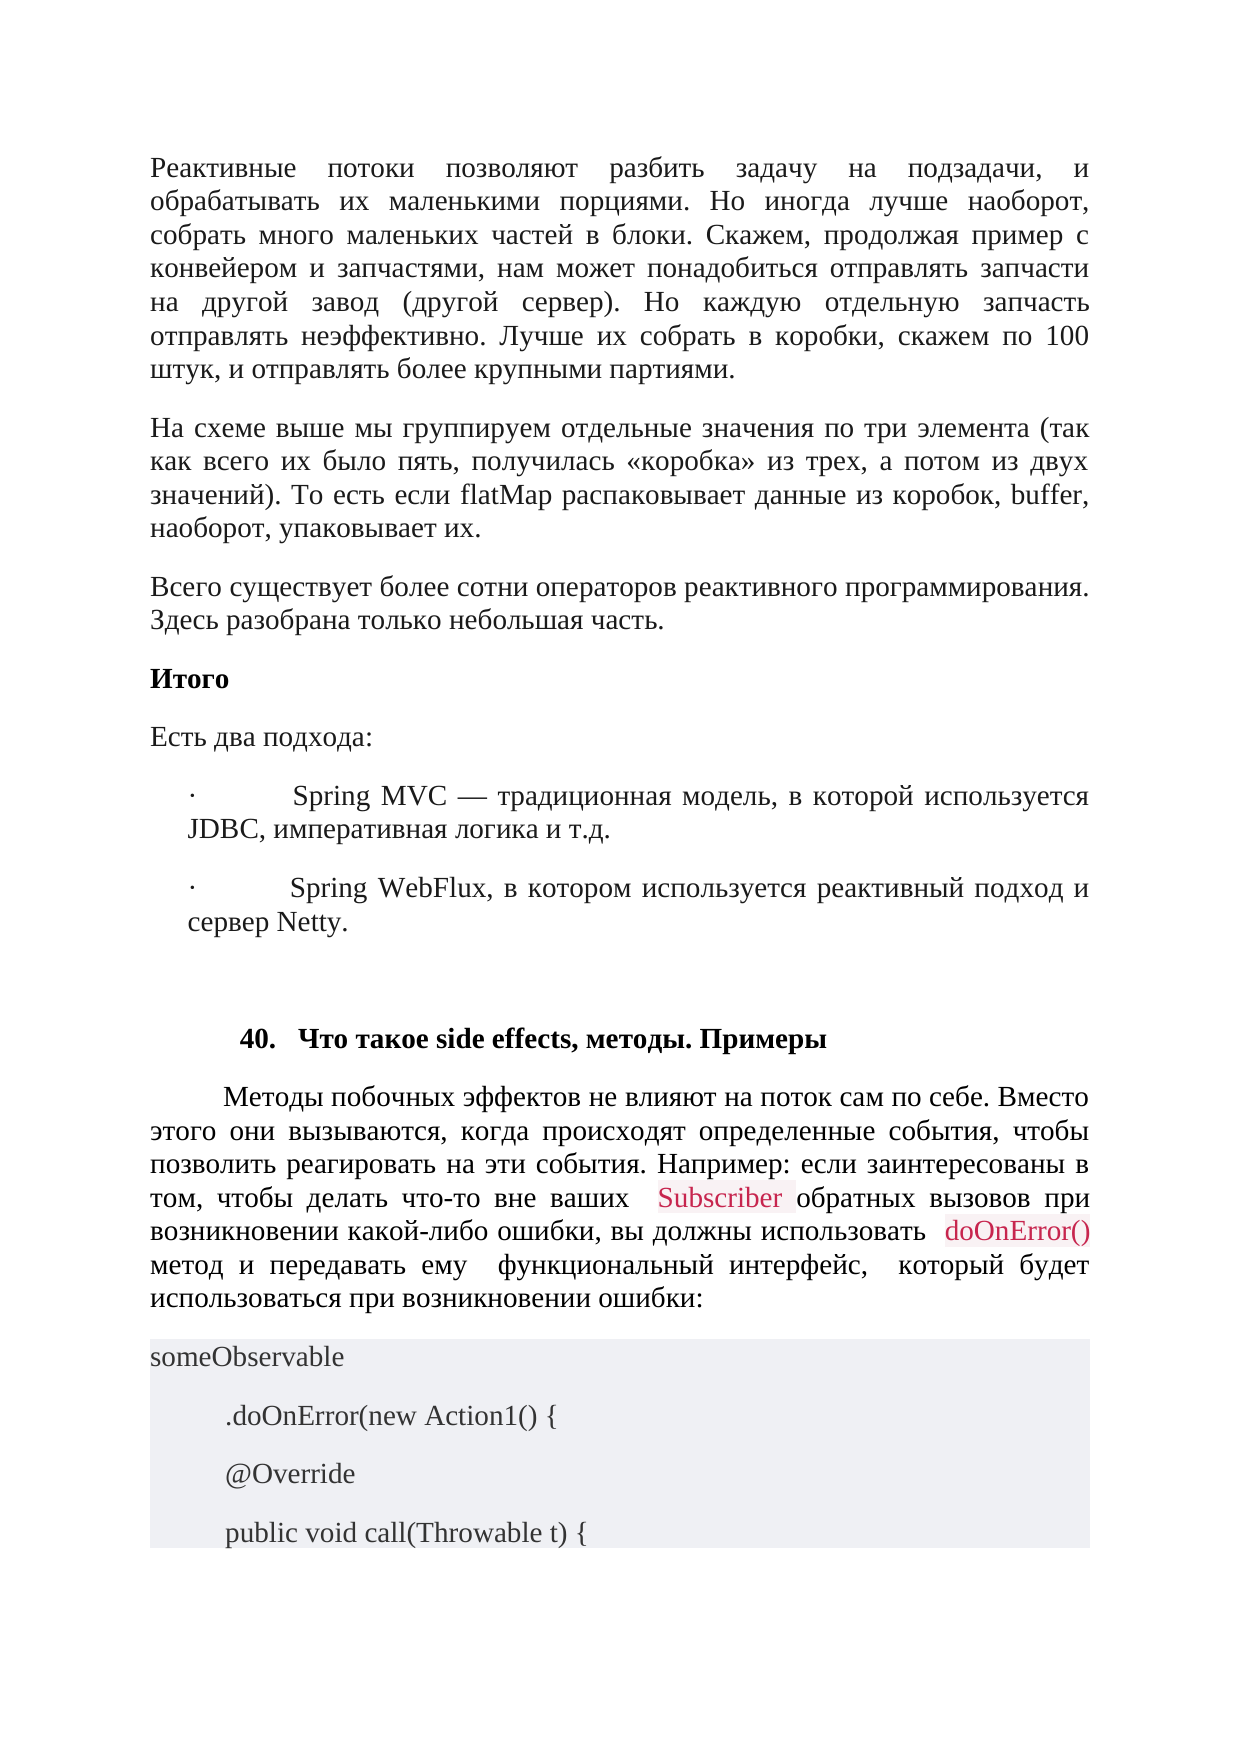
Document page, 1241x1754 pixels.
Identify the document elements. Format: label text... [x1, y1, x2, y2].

text 40. Что такое side effects, методы. Примеры [239, 1021, 1090, 1054]
text Методы побочных эффектов не влияют на поток сам по себе. Вместо этого они вызываются, когда происходят определенные события, чтобы позволить реагировать на эти события. Например: если заинтересованы в том, чтобы делать что-то вне ваших Subscriber обратных вызовов при возникновении какой-либо ошибки, вы должны использовать doOnError() метод и передавать ему функциональный интерфейс, который будет использоваться при возникновении ошибки: [150, 1079, 1090, 1314]
text · Spring MVC — традиционная модель, в которой используется JDBC, императивная логика и т.д. [187, 778, 1090, 845]
text Есть два подхода: [150, 719, 1090, 753]
text Итого [150, 661, 1090, 694]
text Всего существует более сотни операторов реактивного программирования. Здесь разобрана только небольшая часть. [150, 569, 1090, 636]
text public void call(Throwable t) { [150, 1515, 1090, 1548]
text someObservable [150, 1339, 1090, 1373]
text · Spring WebFlux, в котором используется реактивный подход и сервер Netty. [187, 870, 1090, 937]
text .doOnError(new Action1() { [150, 1398, 1090, 1431]
text На схеме выше мы группируем отдельные значения по три элемента (так как всего их было пять, получилась «коробка» из трех, а потом из двух значений). То есть если flatMap распаковывает данные из коробок, buffer, наоборот, упаковывает их. [150, 410, 1090, 544]
text Реактивные потоки позволяют разбить задачу на подзадачи, и обрабатывать их маленькими порциями. Но иногда лучше наоборот, собрать много маленьких частей в блоки. Скажем, продолжая пример с конвейером и запчастями, нам может понадобиться отправлять запчасти на другой завод (другой сервер). Но каждую отдельную запчасть отправлять неэффективно. Лучше их собрать в коробки, скажем по 100 штук, и отправлять более крупными партиями. [150, 150, 1090, 385]
text @Override [150, 1456, 1090, 1490]
